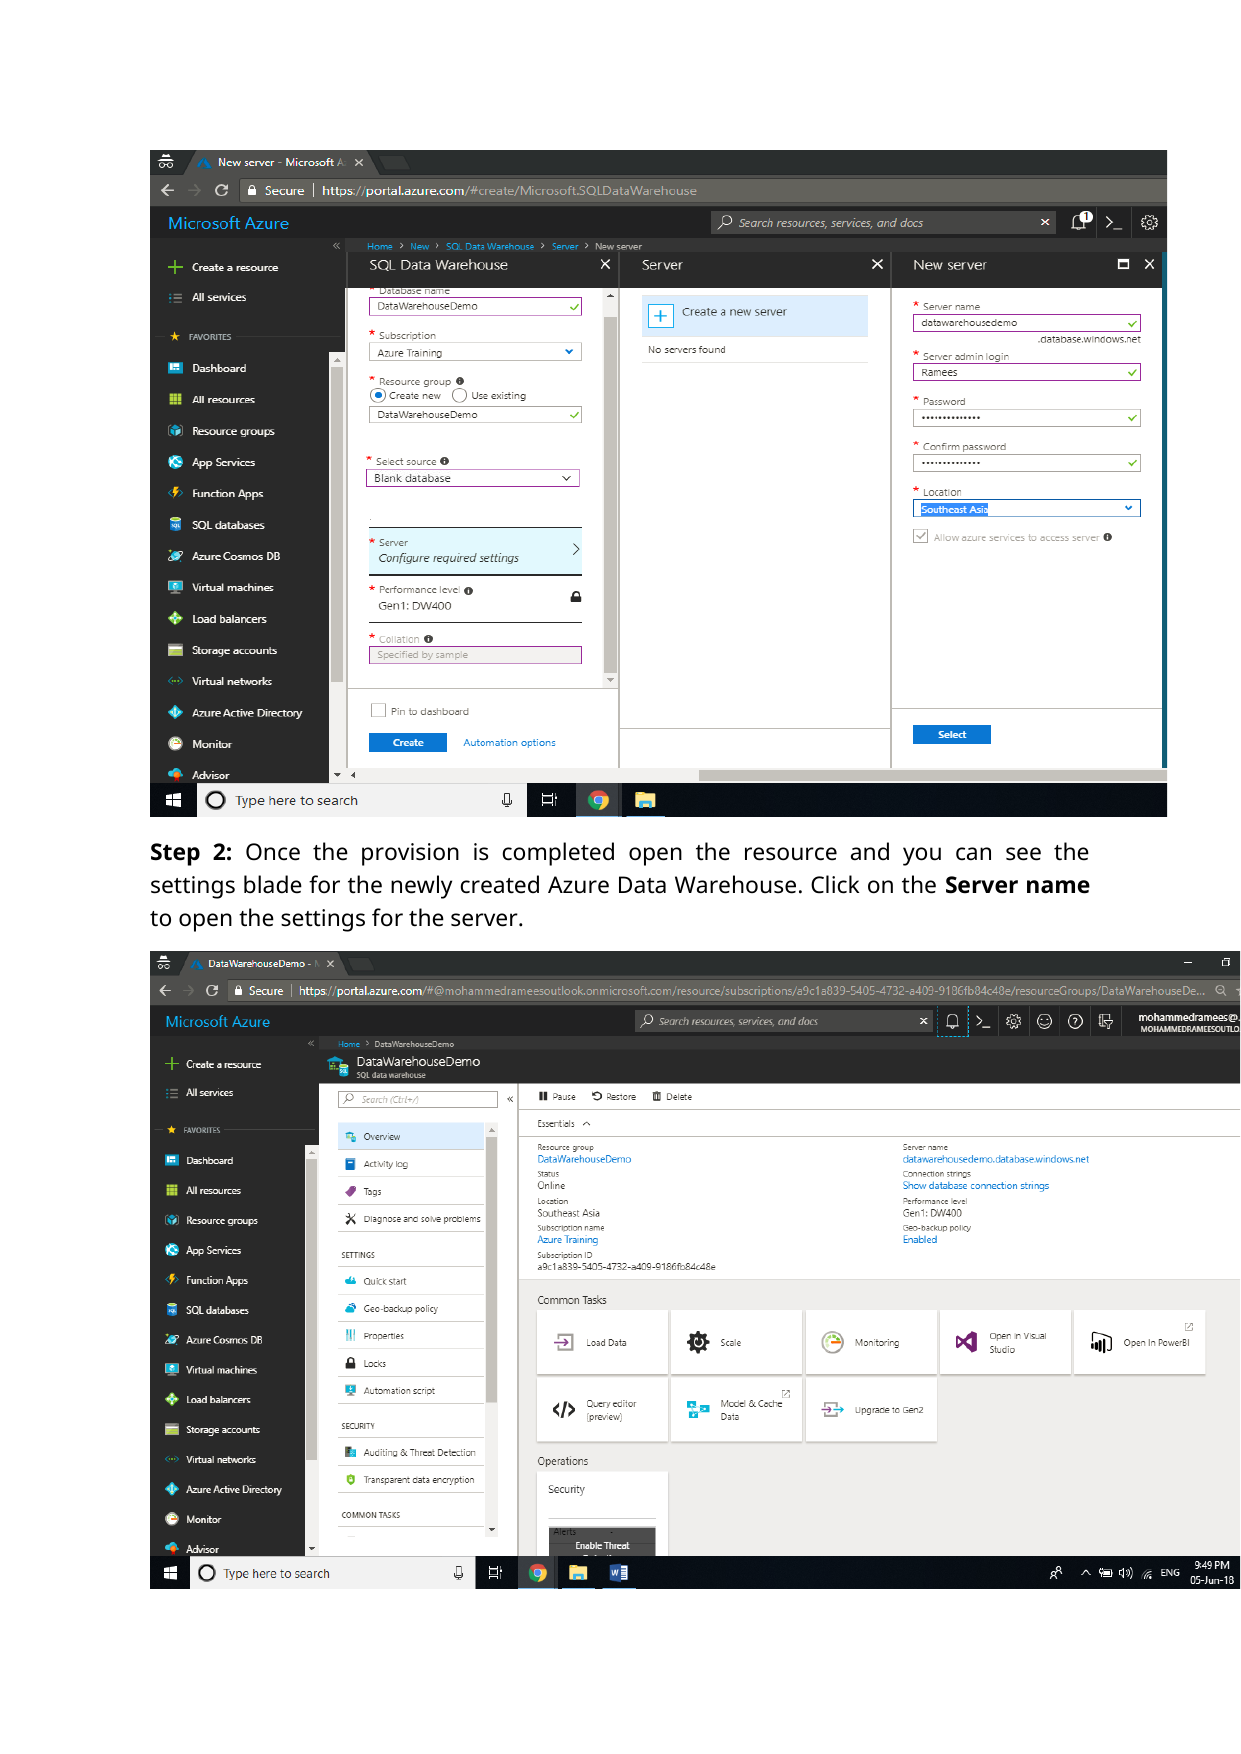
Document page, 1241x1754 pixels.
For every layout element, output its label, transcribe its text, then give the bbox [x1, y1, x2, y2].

picture [150, 150, 1168, 817]
text Step 2: Once the provision is completed open the resource and you can see the settings blade for the newly created Azure Data Warehouse. Click on the Server name to open the settings for the server. [150, 835, 1090, 933]
picture [150, 951, 1241, 1589]
